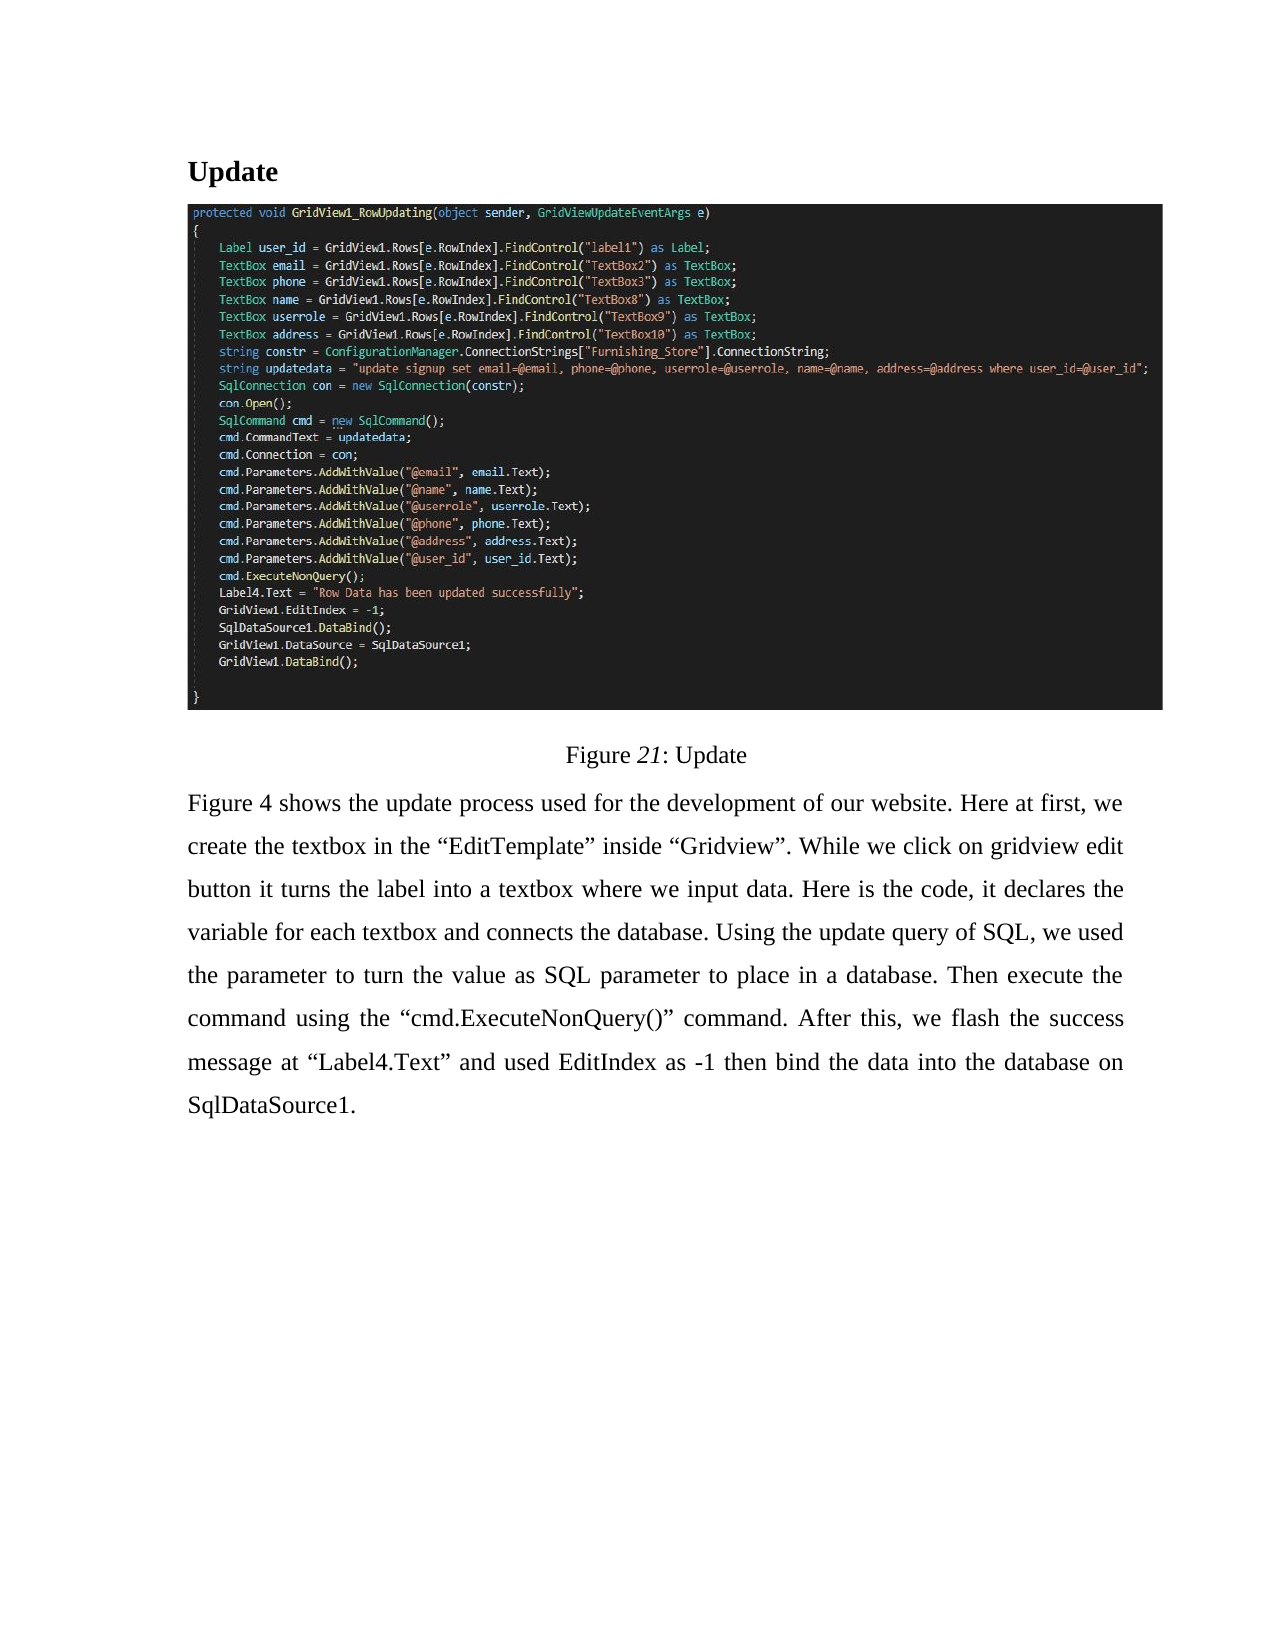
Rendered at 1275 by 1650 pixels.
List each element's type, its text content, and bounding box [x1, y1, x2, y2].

picture [187, 204, 1163, 710]
text Figure 21: Update [187, 740, 1125, 769]
text Figure 4 shows the update process used for the development of our website. Here at first, we create the textbox in the “EditTemplate” inside “Gridview”. While we click on gridview edit button it turns the label into a textbox where we input data. Here is the code, it declares the variable for each textbox and connects the database. Using the update query of SQL, we used the parameter to turn the value as SQL parameter to place in a database. Then execute the command using the “cmd.ExecuteNonQuery()” command. After this, we flash the success message at “Label4.Text” and used EditIndex as -1 then bind the data into the database on SqlDataSource1. [187, 788, 1125, 1118]
subtitle Update [187, 154, 1125, 188]
